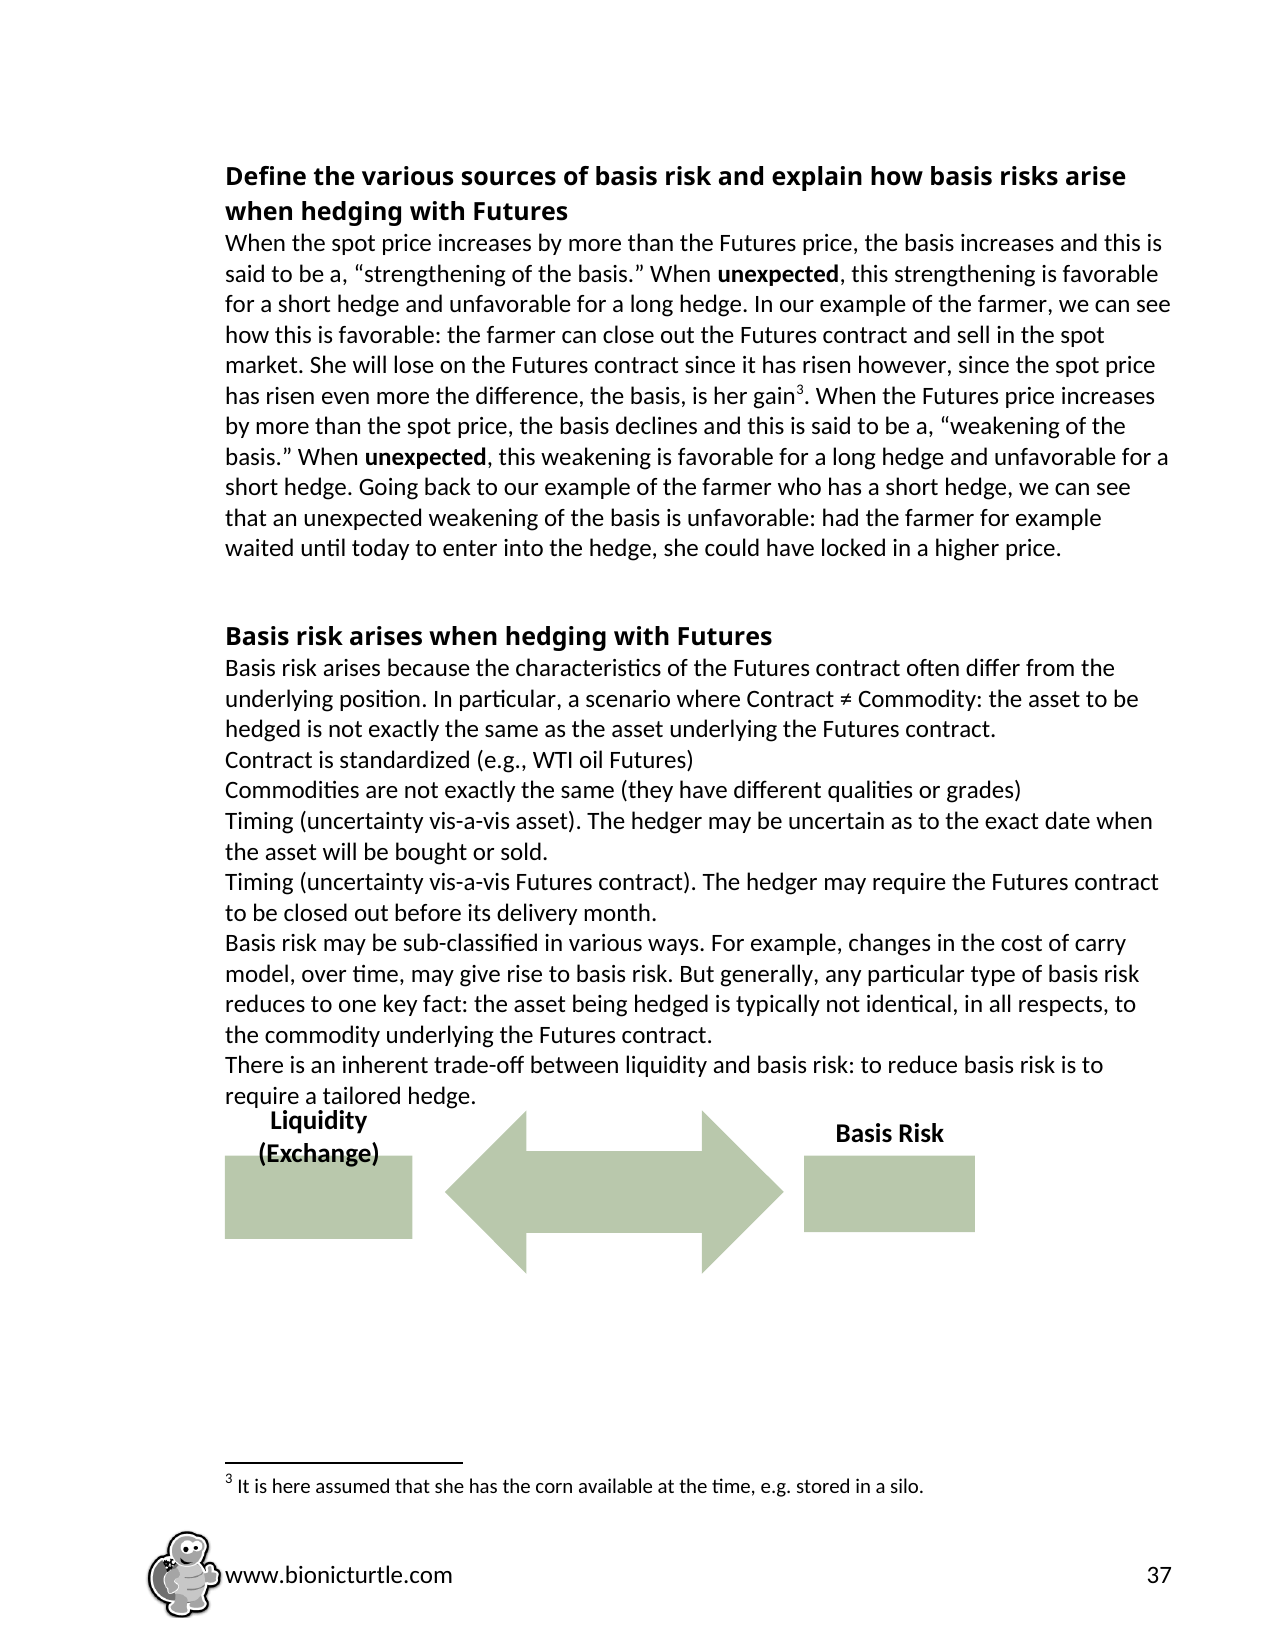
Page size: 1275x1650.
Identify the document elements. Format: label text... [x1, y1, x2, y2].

text When the spot price increases by more than the Futures price, the basis increases and this is said to be a, “strengthening of the basis.” When unexpected, this strengthening is favorable for a short hedge and unfavorable for a long hedge. In our example of the farmer, we can see how this is favorable: the farmer can close out the Futures contract and sell in the spot market. She will lose on the Futures contract since it has risen however, since the spot price has risen even more the difference, the basis, is her gain. When the Futures price increases by more than the spot price, the basis declines and this is said to be a, “weakening of the basis.” When unexpected, this weakening is favorable for a long hedge and unfavorable for a short hedge. Going back to our example of the farmer who has a short hedge, we can see that an unexpected weakening of the basis is unfavorable: had the farmer for example waited until today to enter into the hedge, she could have locked in a higher price. [225, 227, 1172, 563]
text Basis risk may be sub-classified in various ways. For example, changes in the cost of carry model, over time, may give rise to basis risk. But generally, any particular type of basis risk reduces to one key fact: the asset being hedged is typically not identical, in all respects, to the commodity underlying the Futures contract. [225, 927, 1172, 1049]
text Commodities are not exactly the same (they have different qualities or grades) [225, 774, 1172, 805]
text Timing (uncertainty vis-a-vis Futures contract). The hedger may require the Futures contract to be closed out before its delivery month. [225, 866, 1172, 927]
text There is an inherent trade-off between liquidity and basis risk: to reduce basis risk is to require a tailored hedge. [225, 1049, 1172, 1274]
text Contract is standardized (e.g., WTI oil Futures) [225, 744, 1172, 774]
subtitle Define the various sources of basis risk and explain how basis risks arise when hedging with Futures [225, 159, 1172, 227]
subtitle Basis risk arises when hedging with Futures [225, 618, 1172, 652]
text Timing (uncertainty vis-a-vis asset). The hedger may be uncertain as to the exact date when the asset will be bought or sold. [225, 805, 1172, 866]
text Basis risk arises because the characteristics of the Futures contract often differ from the underlying position. In particular, a scenario where Contract ≠ Commodity: the asset to be hedged is not exactly the same as the asset underlying the Futures contract. [225, 652, 1172, 744]
